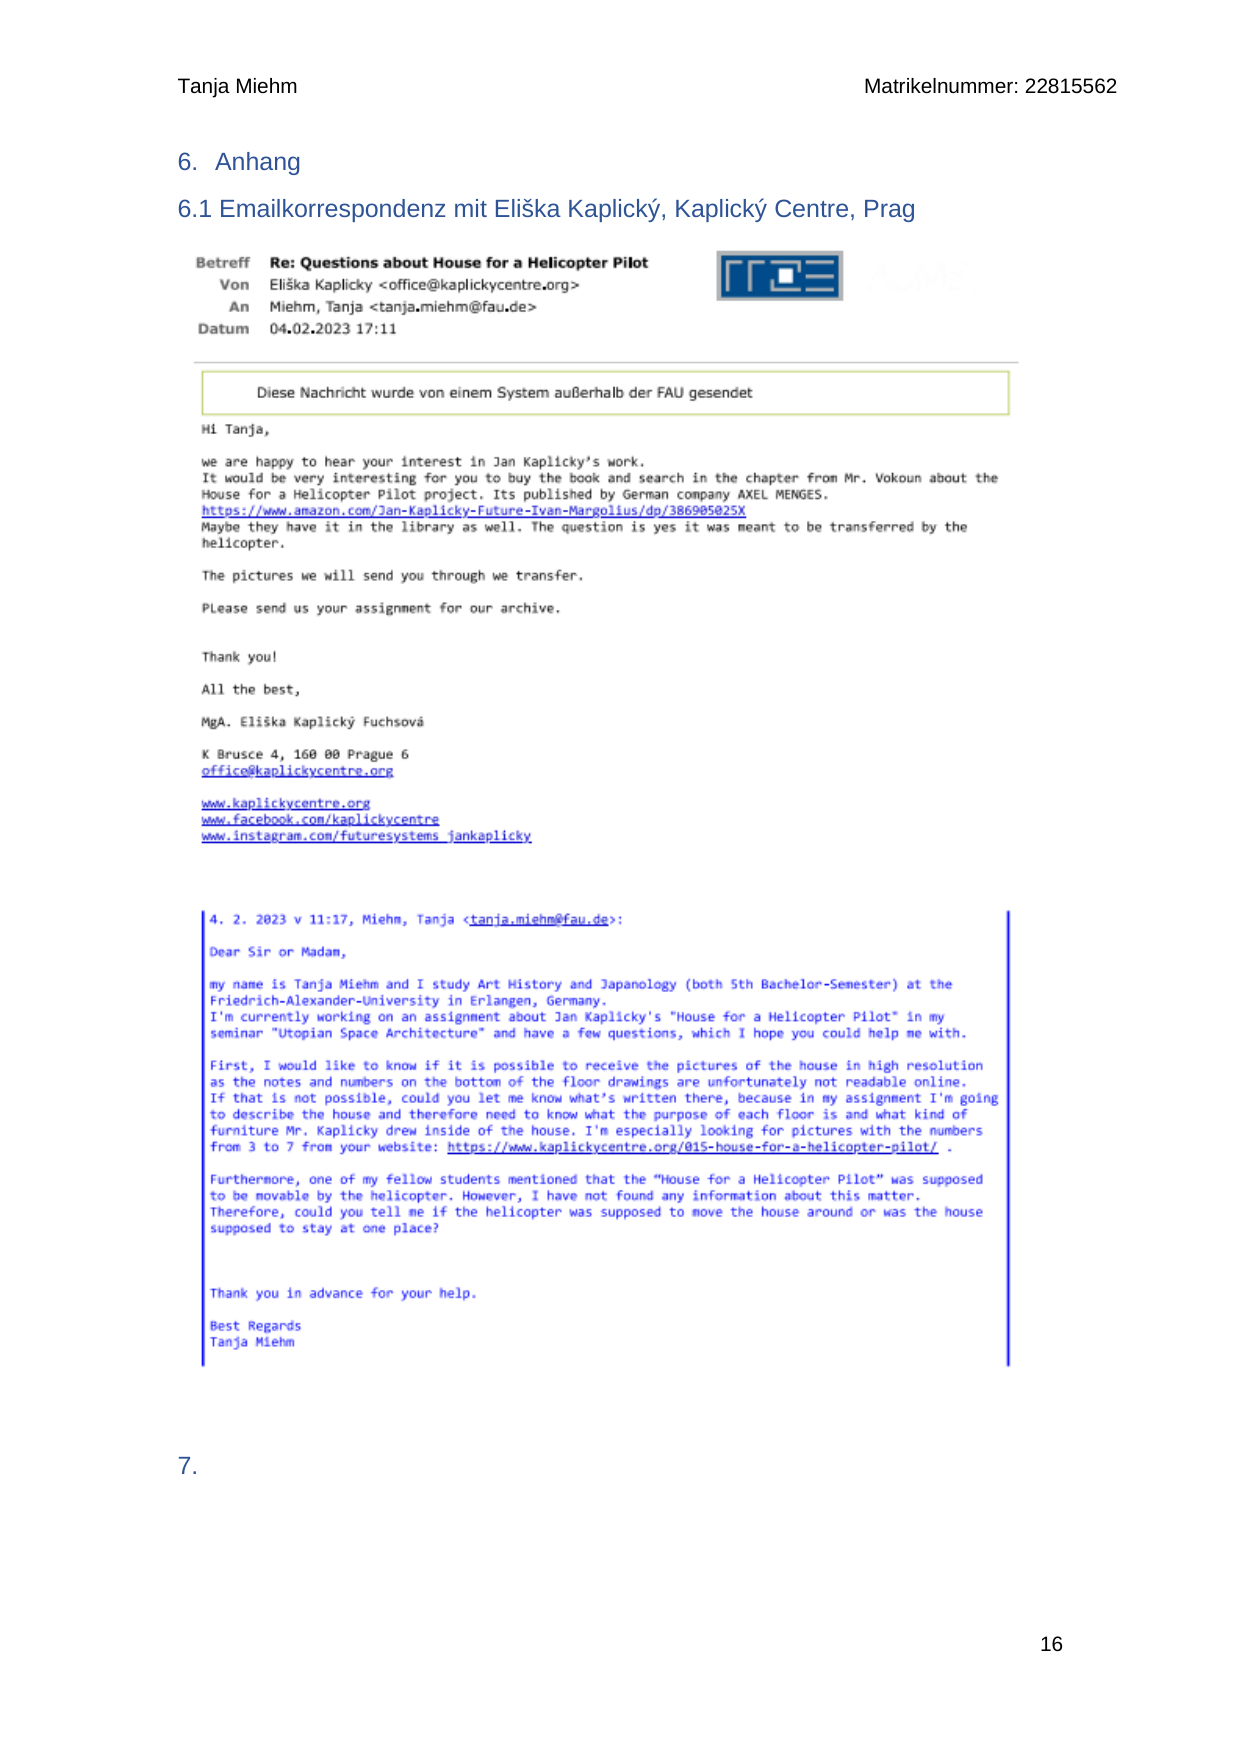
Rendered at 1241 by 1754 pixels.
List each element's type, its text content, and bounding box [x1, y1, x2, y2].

picture [177, 237, 1035, 1414]
subtitle Anhang [177, 147, 1063, 176]
subtitle 6.1 Emailkorrespondenz mit Eliška Kaplický, Kaplický Centre, Prag [177, 194, 1063, 223]
